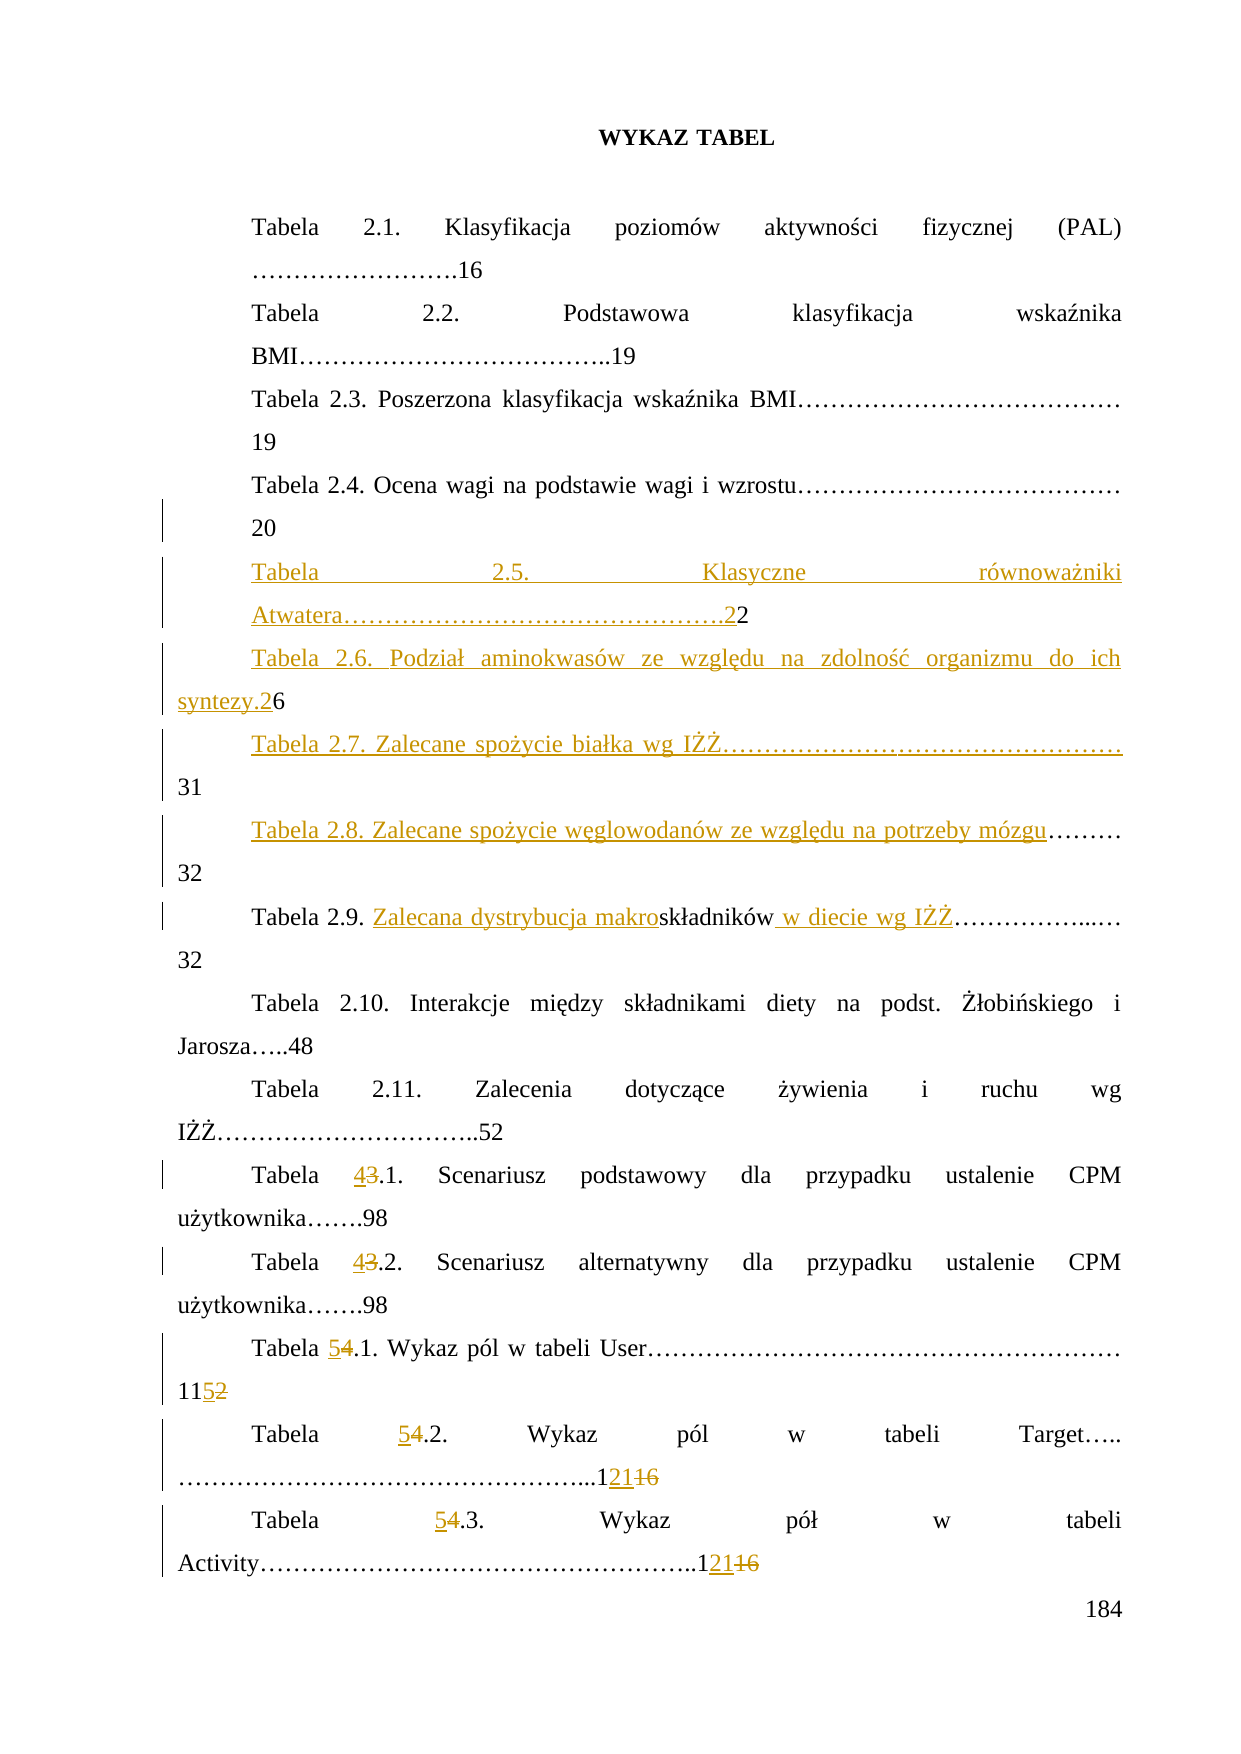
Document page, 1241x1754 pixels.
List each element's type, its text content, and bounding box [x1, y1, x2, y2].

text 6 [177, 643, 1122, 715]
text 2 [251, 557, 1122, 582]
text Tabela 2.3. Poszerzona klasyfikacja wskaźnika BMI…………………………………19 [251, 384, 1122, 456]
text Tabela .3. Wykaz pół w tabeli Activity……………………………………………..1 [177, 1505, 1122, 1577]
text Tabela .1. Scenariusz podstawowy dla przypadku ustalenie CPM użytkownika…….98 [177, 1160, 1122, 1232]
text Tabela .2. Scenariusz alternatywny dla przypadku ustalenie CPM użytkownika…….98 [177, 1247, 1122, 1318]
text Tabela .2. Wykaz pól w tabeli Target…..…………………………………………...1 [177, 1419, 1122, 1491]
text ………32 [177, 815, 1122, 887]
text Tabela 2.10. Interakcje między składnikami diety na podst. Żłobińskiego i Jarosza…..48 [177, 988, 1122, 1060]
text Tabela 2.2. Podstawowa klasyfikacja wskaźnika BMI………………………………..19 [251, 298, 1122, 370]
text 2 [251, 583, 1122, 628]
text Tabela 2.9. składników……………...…32 [177, 902, 1122, 973]
text Tabela 2.11. Zalecenia dotyczące żywienia i ruchu wg IŻŻ…………………………..52 [177, 1074, 1122, 1146]
text Tabela 2.4. Ocena wagi na podstawie wagi i wzrostu…………………………………20 [251, 470, 1122, 542]
text Tabela .1. Wykaz pól w tabeli User…………………………………………………11 [177, 1333, 1122, 1405]
text Tabela 2.1. Klasyfikacja poziomów aktywności fizycznej (PAL)…………………….16 [251, 212, 1122, 283]
subtitle wykaz tabel [177, 118, 1122, 152]
text 31 [177, 729, 1122, 801]
